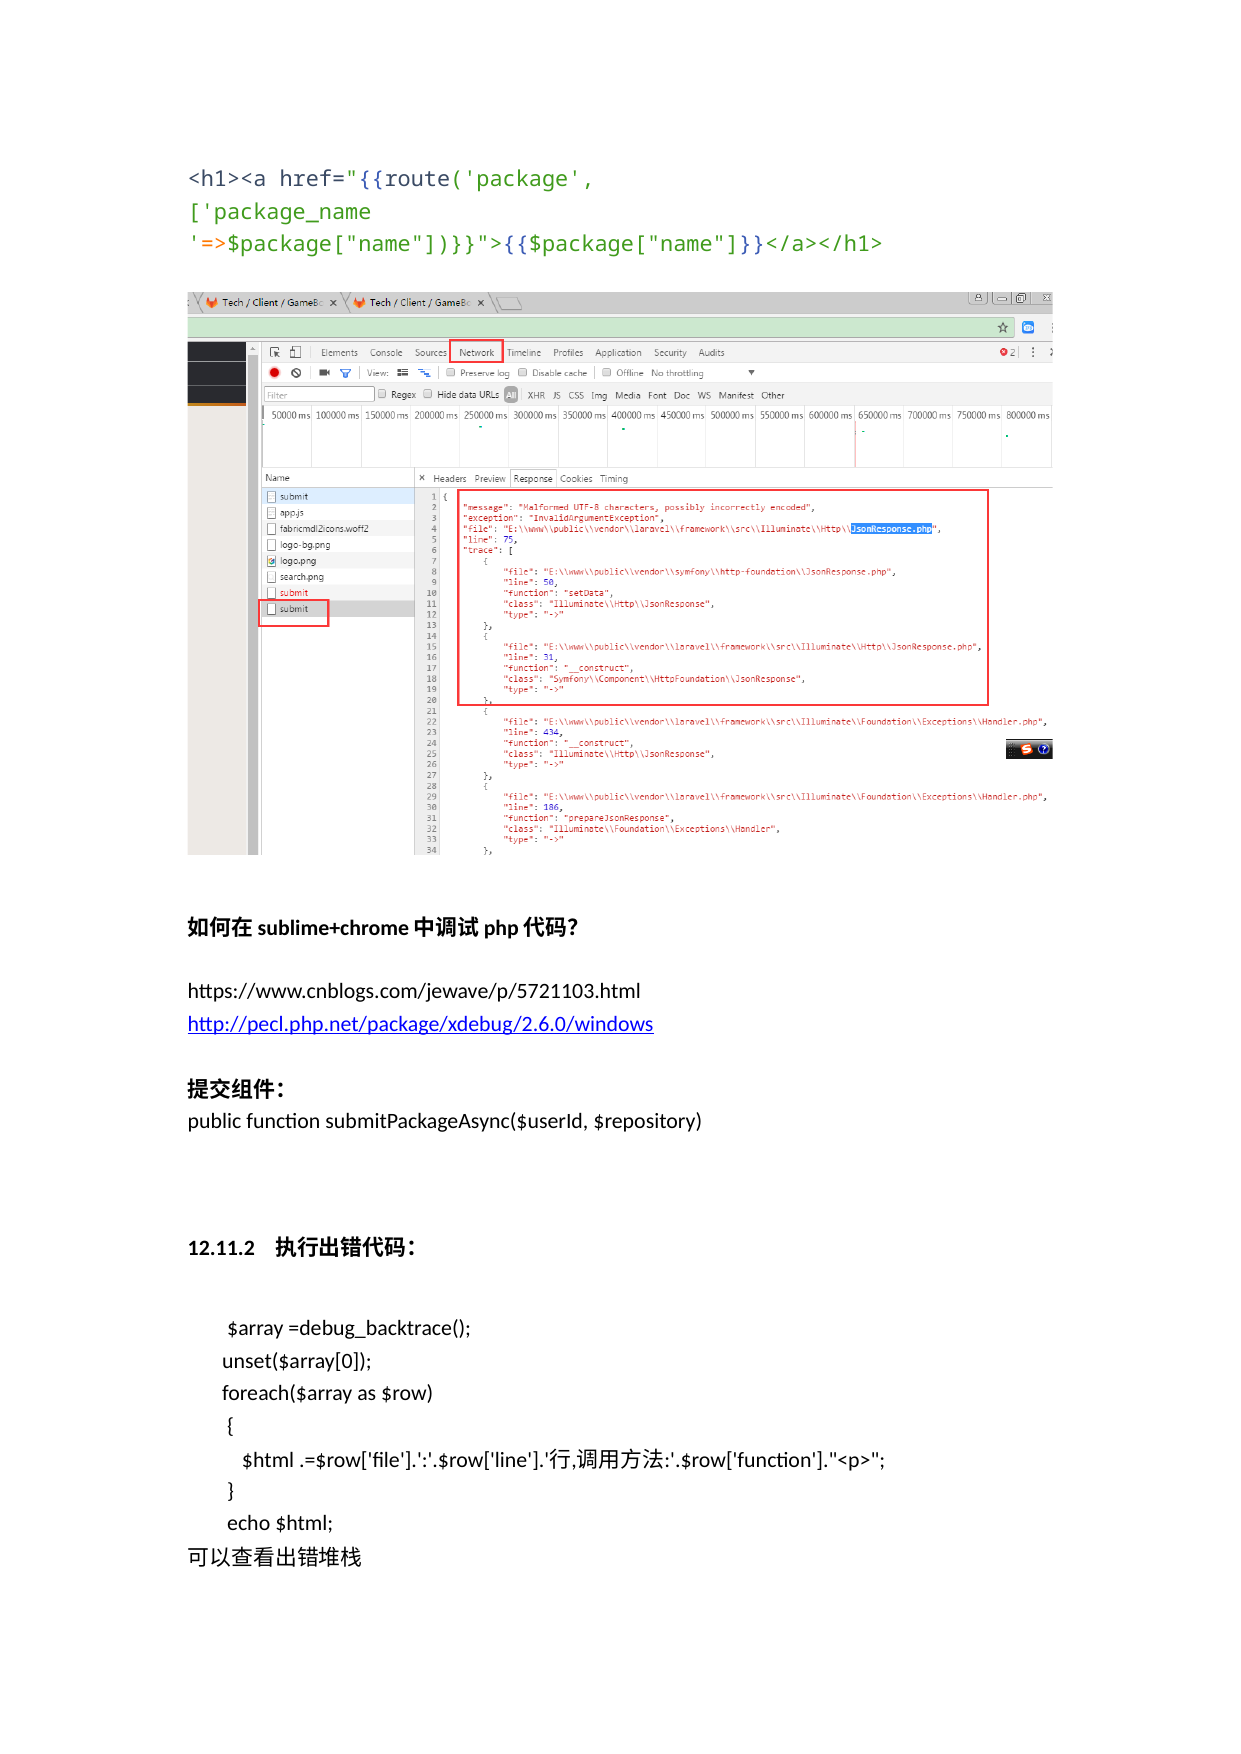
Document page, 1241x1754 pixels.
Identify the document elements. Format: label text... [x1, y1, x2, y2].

text https://www.cnblogs.com/jewave/p/5721103.html [187, 974, 1053, 1007]
text public function submitPackageAsync($userId, $repository) [187, 1104, 1053, 1137]
text foreach($array as $row) [187, 1377, 1053, 1409]
text { [187, 1409, 1053, 1442]
text 如何在sublime+chrome中调试php代码？ [187, 909, 1053, 942]
text $html .=$row['file'].':'.$row['line'].'行,调用方法:'.$row['function']."<p>"; [187, 1442, 1053, 1474]
text unset($array[0]); [187, 1344, 1053, 1377]
text echo $html; [187, 1507, 1053, 1539]
text } [187, 1474, 1053, 1507]
picture [187, 292, 1053, 855]
subtitle 执行出错代码： [187, 1229, 1053, 1262]
list <h1><a href="{{route('package', ['package_name'=>$package["name"])}}">{{$package["name"]}}</a></h1> [187, 162, 1053, 259]
text 可以查看出错堆栈 [187, 1539, 1053, 1572]
text $array =debug_backtrace(); [187, 1312, 1053, 1344]
text http://pecl.php.net/package/xdebug/2.6.0/windows [187, 1007, 1053, 1039]
text 提交组件： [187, 1072, 1053, 1104]
